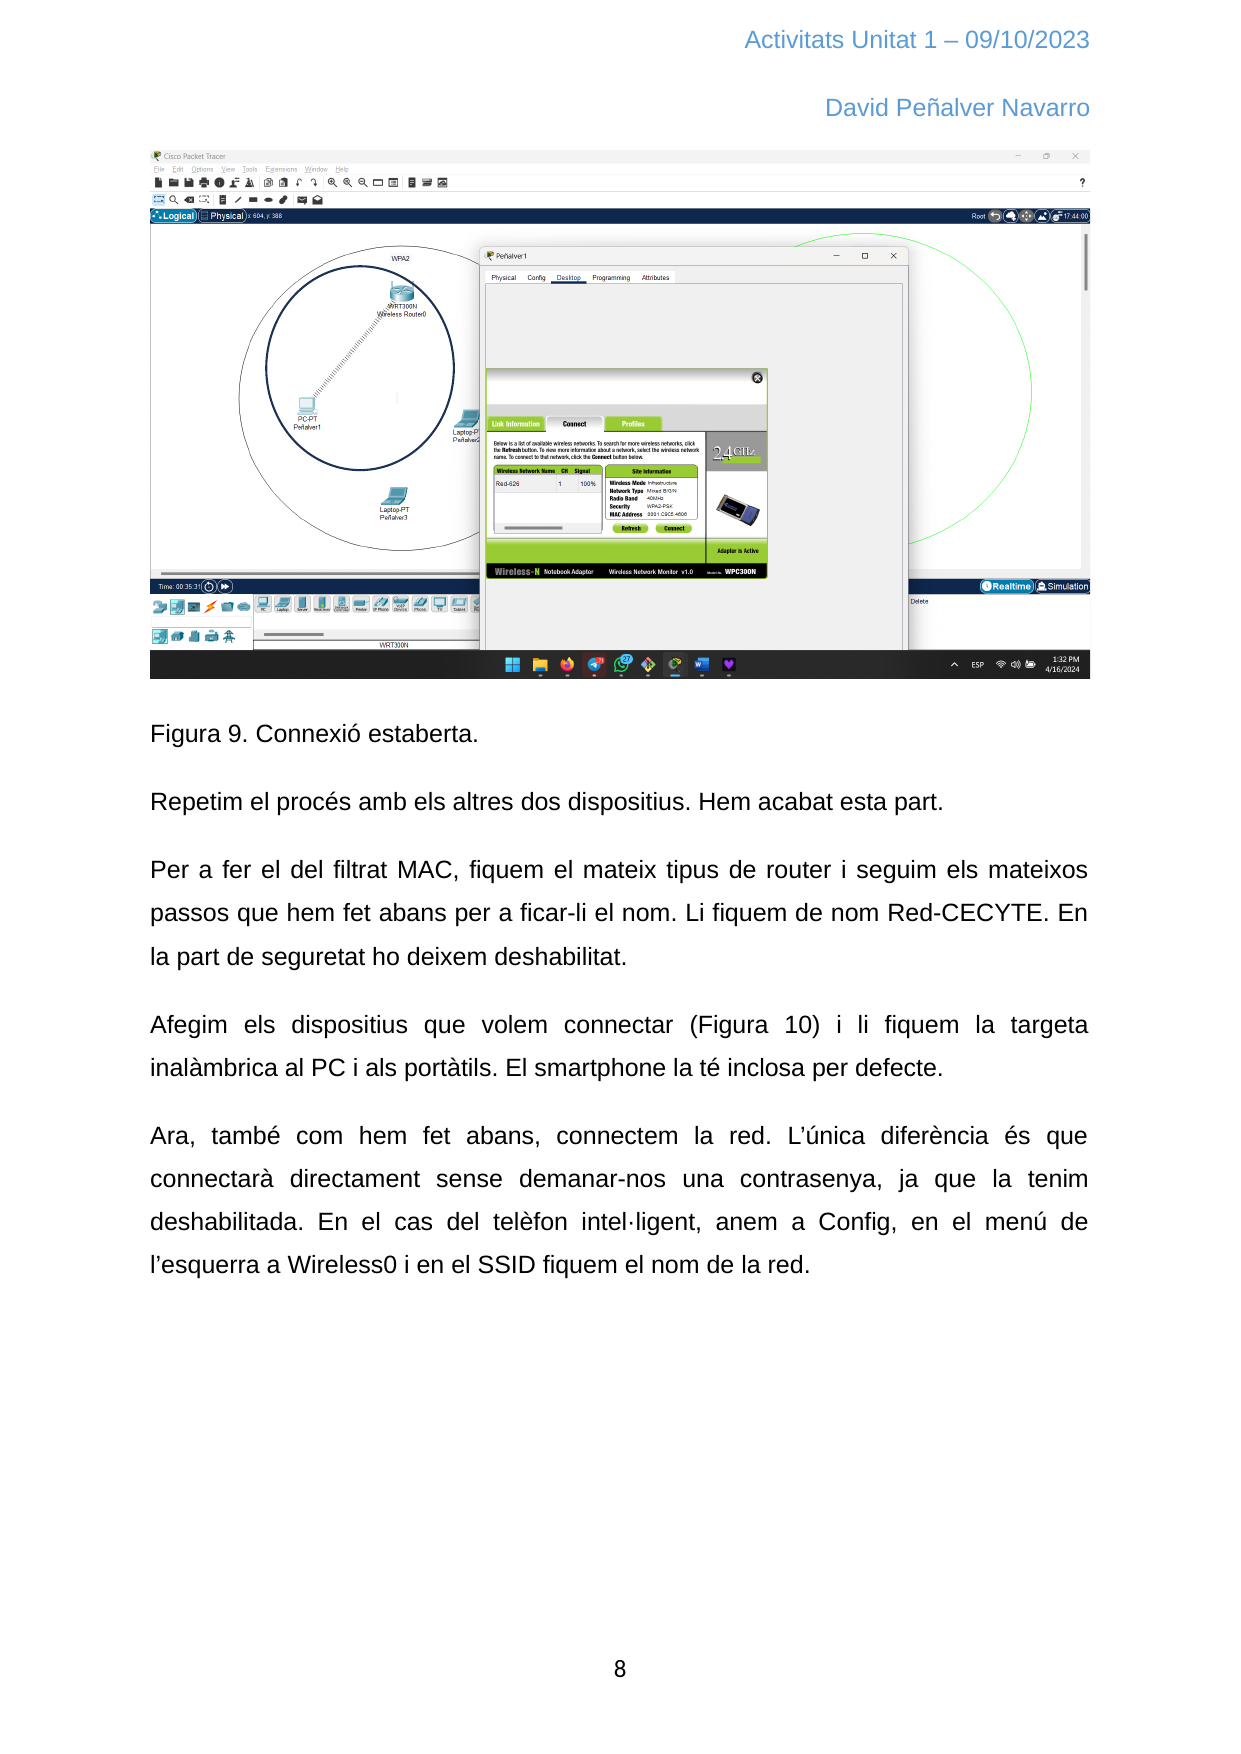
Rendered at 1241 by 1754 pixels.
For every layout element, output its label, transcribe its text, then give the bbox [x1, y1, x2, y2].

text Per a fer el del filtrat MAC, fiquem el mateix tipus de router i seguim els mateixos passos que hem fet abans per a ficar-li el nom. Li fiquem de nom Red-CECYTE. En la part de seguretat ho deixem deshabilitat. [150, 855, 1090, 970]
text Repetim el procés amb els altres dos dispositius. Hem acabat esta part. [150, 787, 1090, 816]
text Figura 9. Connexió estaberta. [150, 719, 1090, 748]
text Afegim els dispositius que volem connectar (Figura 10) i li fiquem la targeta inalàmbrica al PC i als portàtils. El smartphone la té inclosa per defecte. [150, 1010, 1090, 1082]
picture [150, 150, 1091, 679]
text Ara, també com hem fet abans, connectem la red. L’única diferència és que connectarà directament sense demanar-nos una contrasenya, ja que la tenim deshabilitada. En el cas del telèfon intel·ligent, anem a Config, en el menú de l’esquerra a Wireless0 i en el SSID fiquem el nom de la red. [150, 1121, 1090, 1279]
